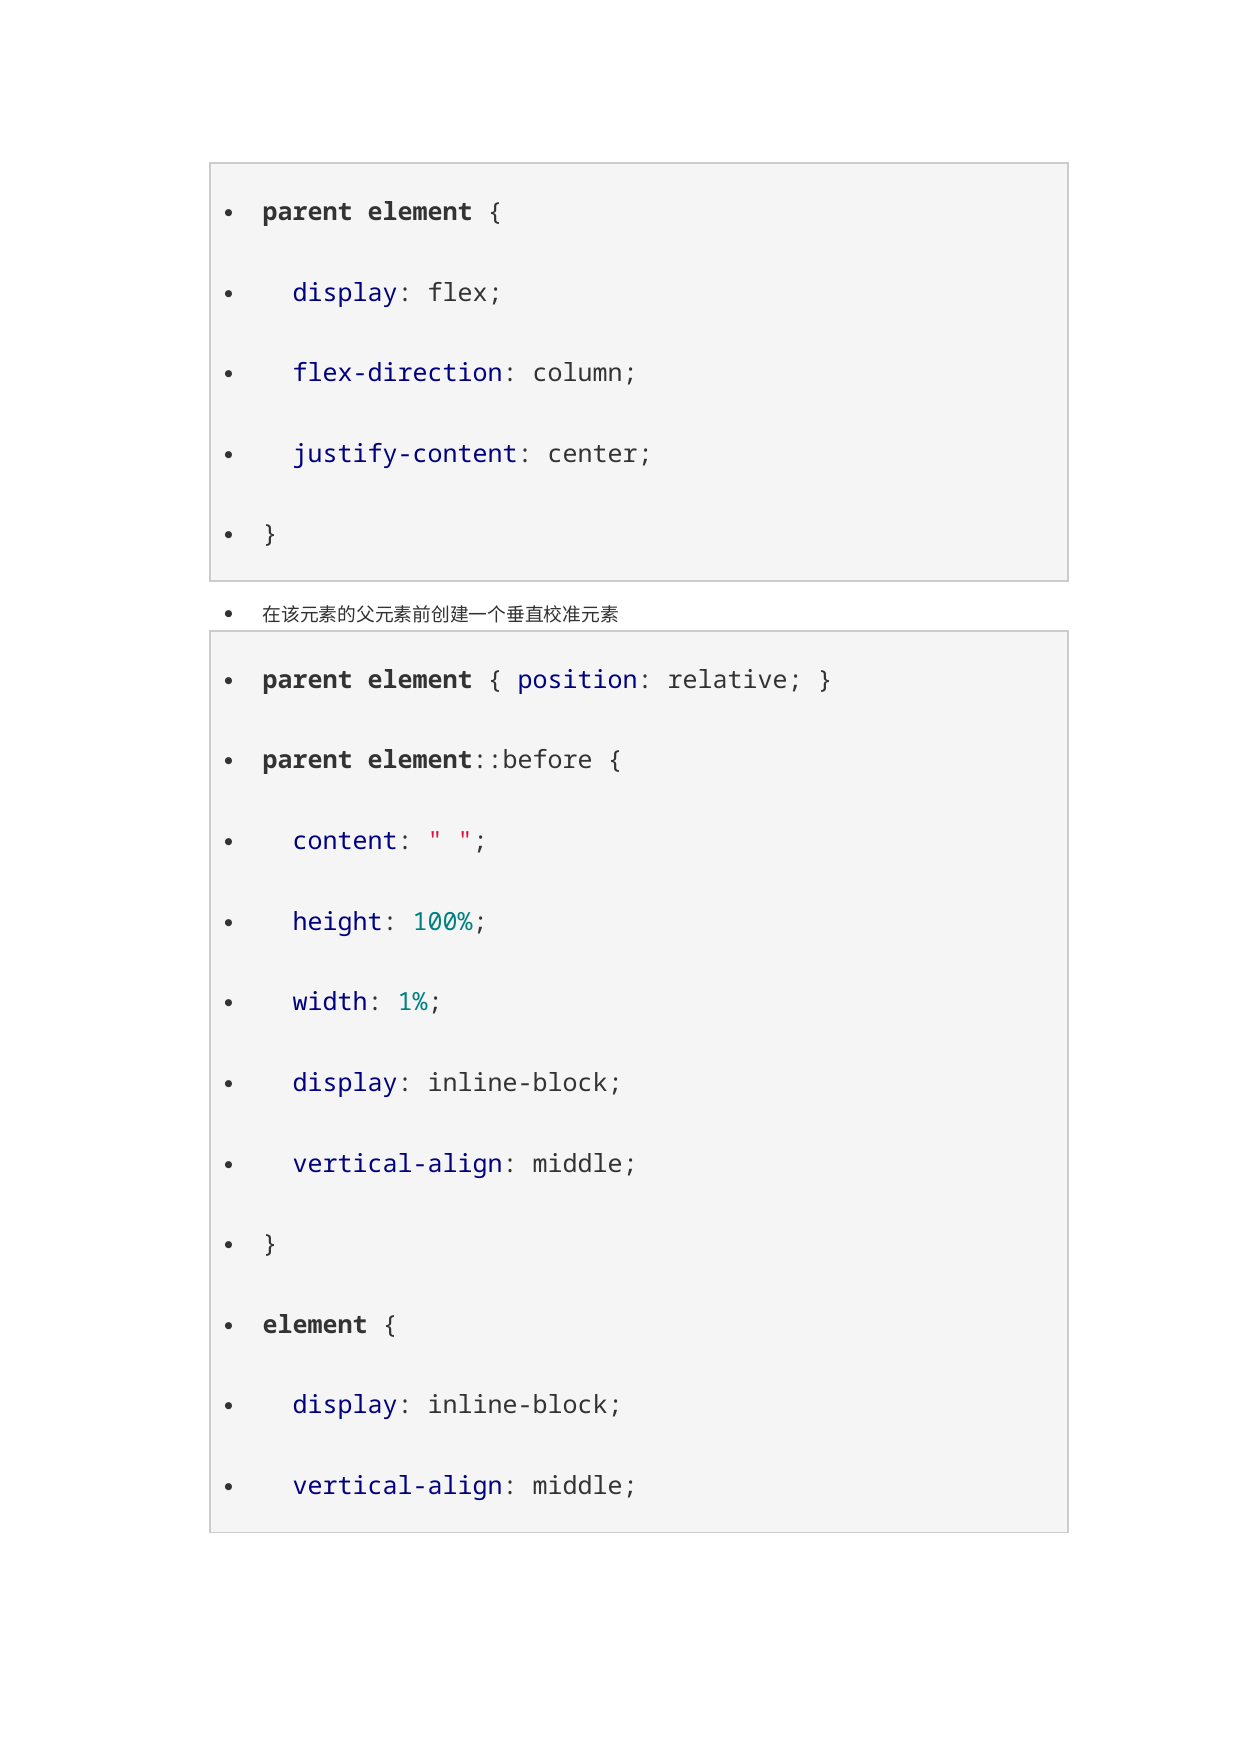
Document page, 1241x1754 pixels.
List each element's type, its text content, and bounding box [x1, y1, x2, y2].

list display: inline-block; [211, 1033, 1067, 1114]
list } [211, 1194, 1067, 1275]
list display: inline-block; [211, 1356, 1067, 1436]
list content: " "; [211, 791, 1067, 872]
list vertical-align: middle; [211, 1114, 1067, 1194]
list justify-content: center; [211, 404, 1067, 484]
list height: 100%; [211, 872, 1067, 952]
list parent element { [211, 164, 1067, 243]
list flex-direction: column; [211, 323, 1067, 404]
list vertical-align: middle; [211, 1436, 1067, 1532]
list } [211, 484, 1067, 580]
list 在该元素的父元素前创建一个垂直校准元素 [225, 597, 1053, 630]
list parent element::before { [211, 711, 1067, 791]
list element { [211, 1275, 1067, 1356]
list display: flex; [211, 243, 1067, 323]
list parent element { position: relative; } [211, 632, 1067, 711]
list width: 1%; [211, 952, 1067, 1033]
